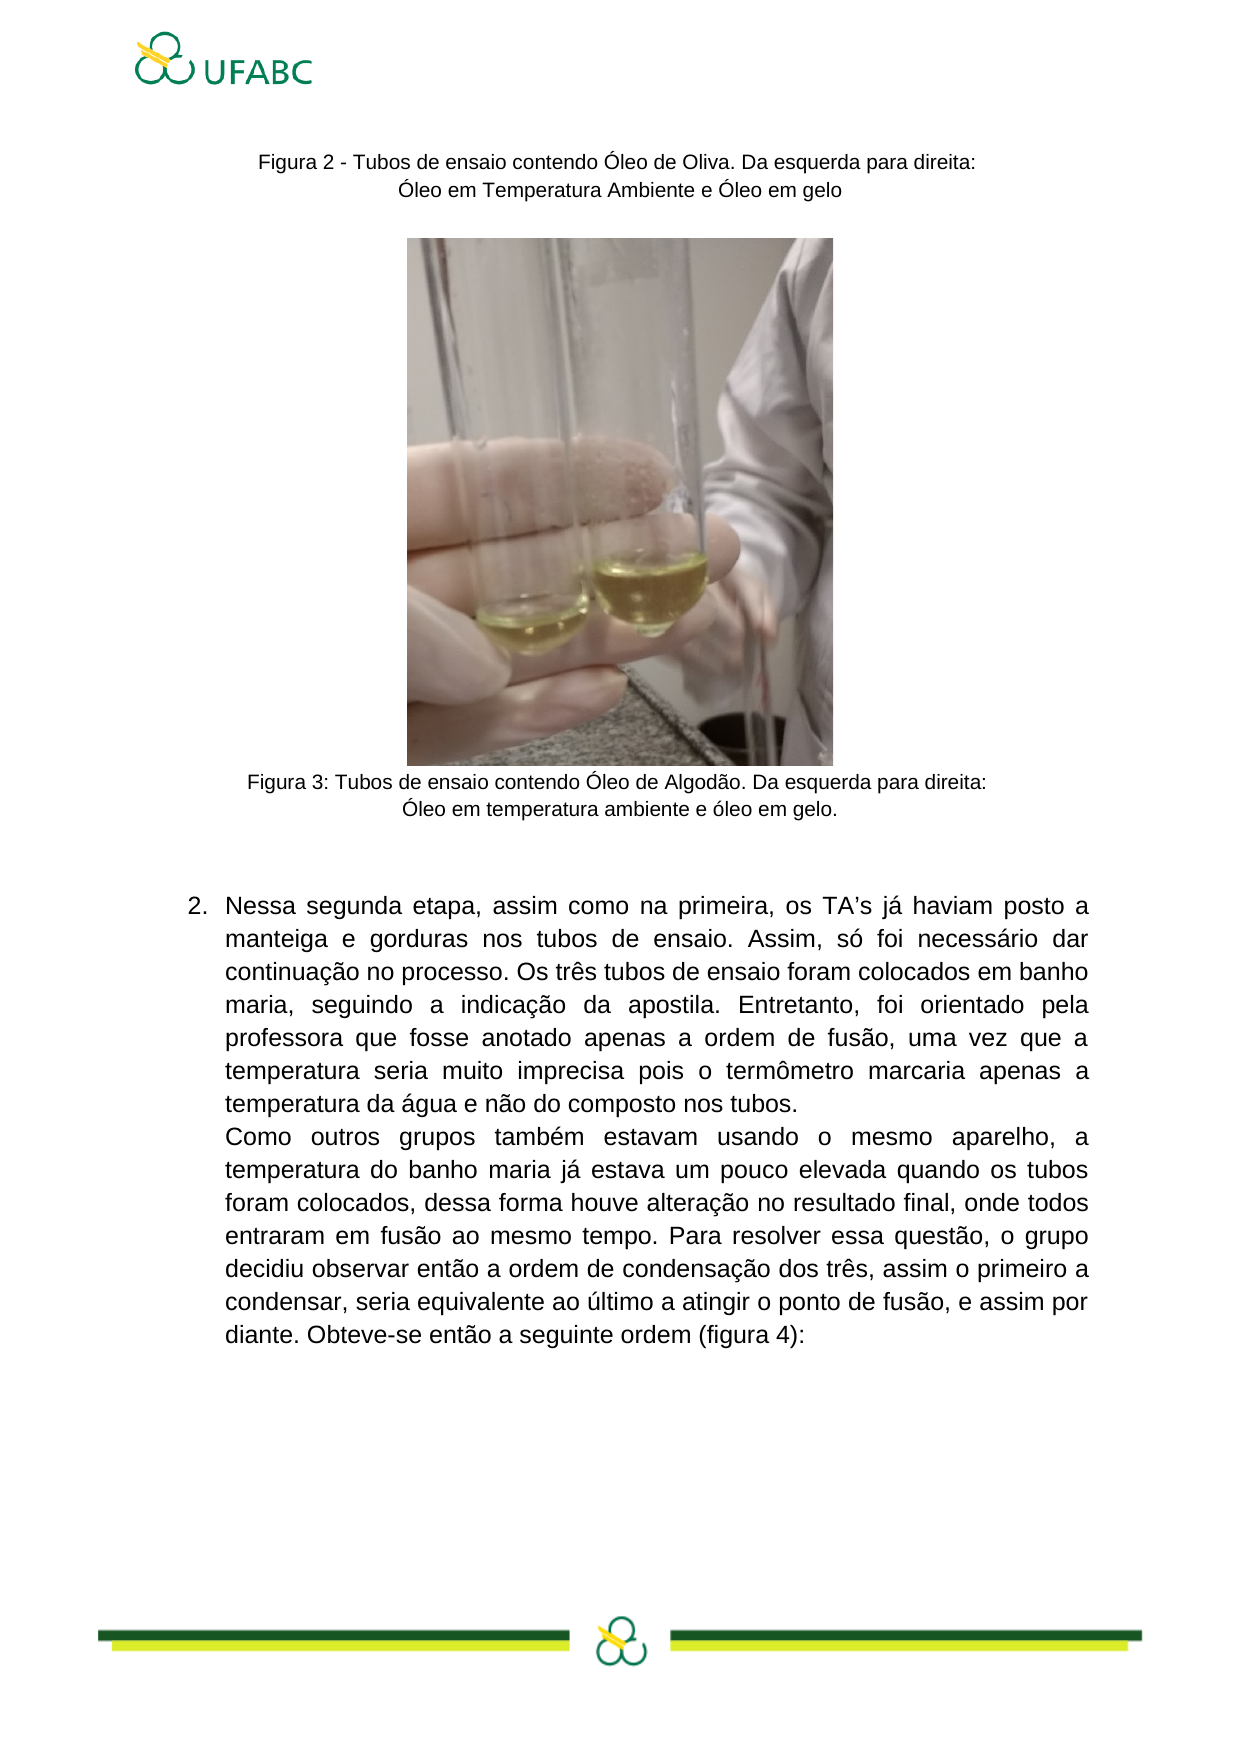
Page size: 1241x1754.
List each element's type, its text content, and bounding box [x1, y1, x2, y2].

text Figura 3: Tubos de ensaio contendo Óleo de Algodão. Da esquerda para direita: Óleo em temperatura ambiente e óleo em gelo. [150, 769, 1090, 821]
list Nessa segunda etapa, assim como na primeira, os TA’s já haviam posto a manteiga e gorduras nos tubos de ensaio. Assim, só foi necessário dar continuação no processo. Os três tubos de ensaio foram colocados em banho maria, seguindo a indicação da apostila. Entretanto, foi orientado pela professora que fosse anotado apenas a ordem de fusão, uma vez que a temperatura seria muito imprecisa pois o termômetro marcaria apenas a temperatura da água e não do composto nos tubos. [187, 891, 1090, 1117]
text Como outros grupos também estavam usando o mesmo aparelho, a temperatura do banho maria já estava um pouco elevada quando os tubos foram colocados, dessa forma houve alteração no resultado final, onde todos entraram em fusão ao mesmo tempo. Para resolver essa questão, o grupo decidiu observar então a ordem de condensação dos três, assim o primeiro a condensar, seria equivalente ao último a atingir o ponto de fusão, e assim por diante. Obteve-se então a seguinte ordem (figura 4): [225, 1122, 1090, 1349]
picture [131, 20, 312, 96]
picture [97, 1606, 1143, 1676]
picture [407, 238, 834, 766]
text Figura 2 - Tubos de ensaio contendo Óleo de Oliva. Da esquerda para direita: Óleo em Temperatura Ambiente e Óleo em gelo [150, 150, 1090, 201]
